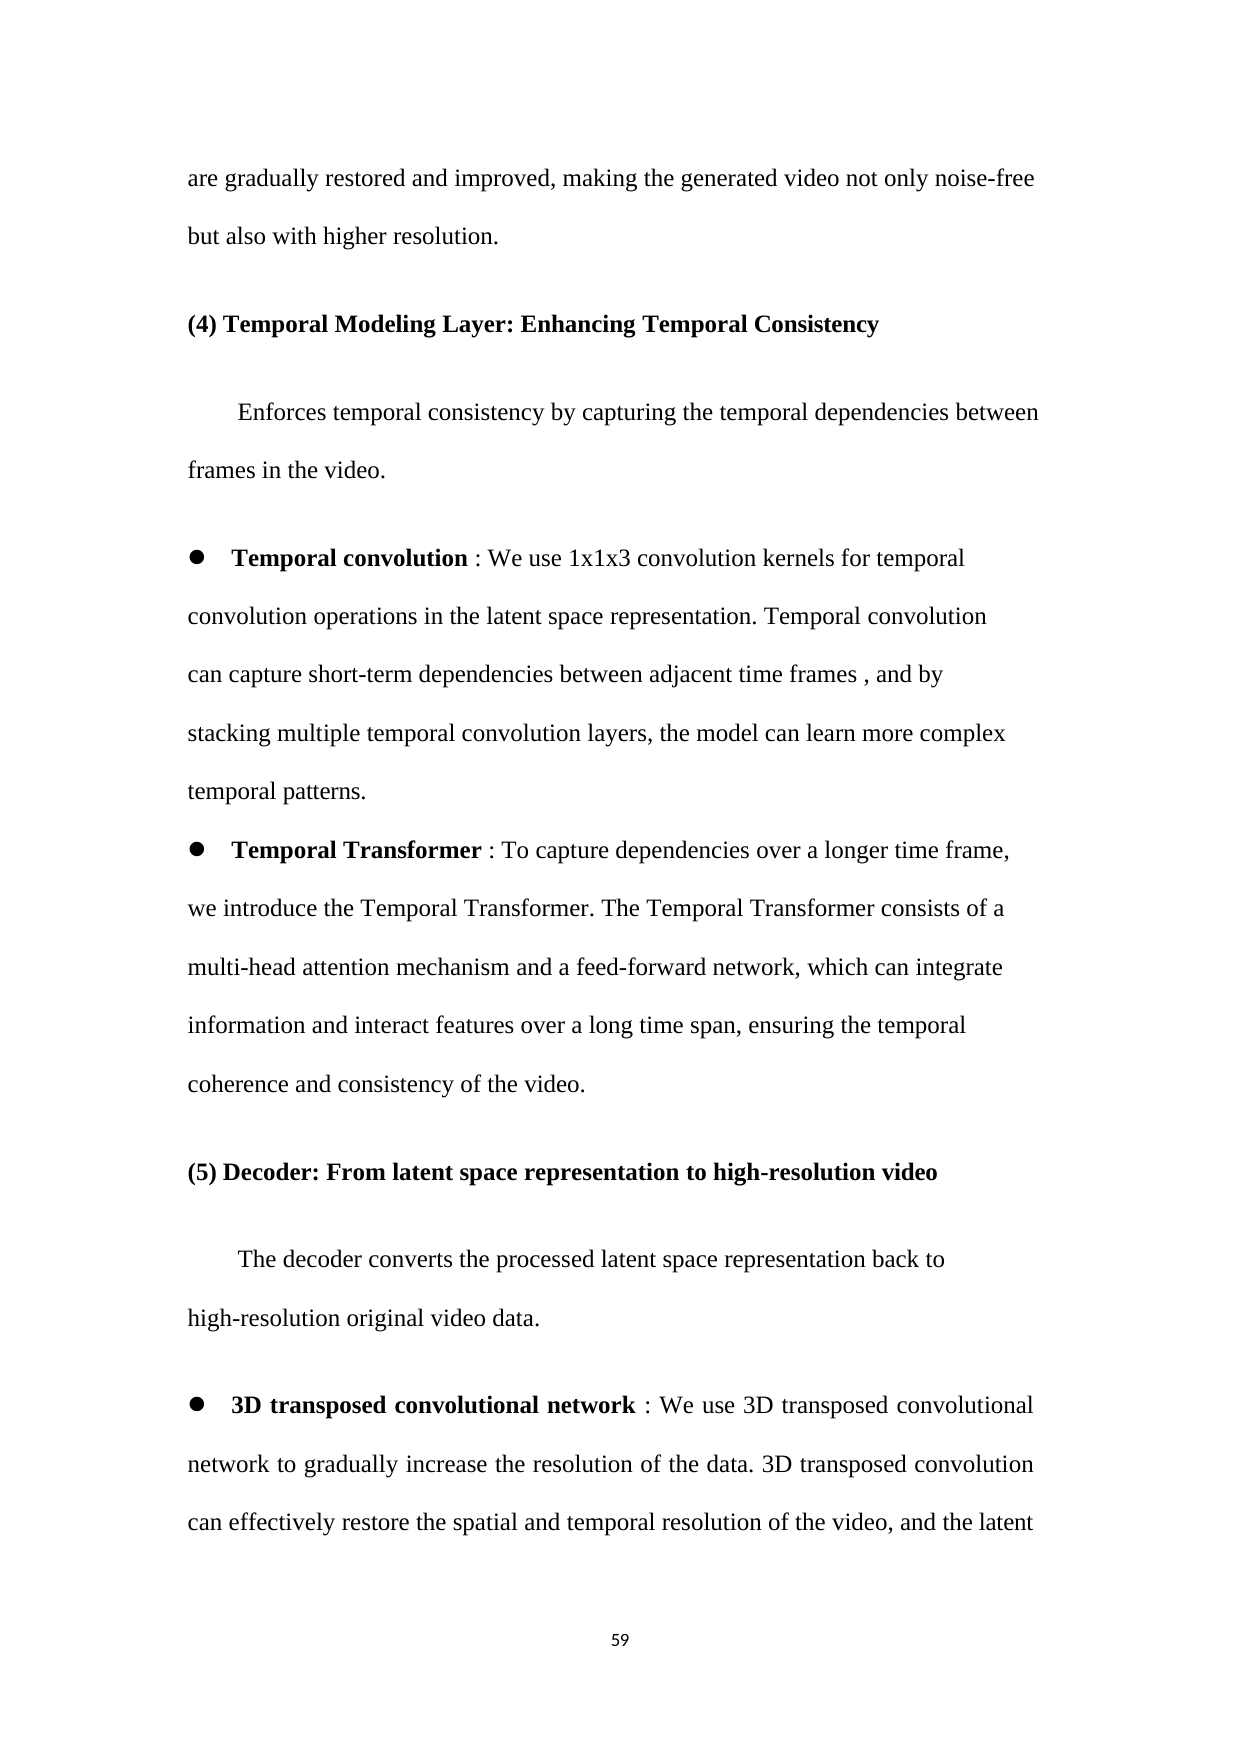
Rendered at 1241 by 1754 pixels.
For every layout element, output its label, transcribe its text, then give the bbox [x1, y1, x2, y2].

text The decoder converts the processed latent space representation back to high-resolution original video data. [187, 1244, 945, 1331]
list Temporal Transformer : To capture dependencies over a longer time frame, we introduce the Temporal Transformer. The Temporal Transformer consists of a [187, 835, 1045, 922]
text multi-head attention mechanism and a feed-forward network, which can integrate information and interact features over a long time span, ensuring the temporal coherence and consistency of the video. [187, 952, 1058, 1097]
text are gradually restored and improved, making the generated video not only noise-free but also with higher resolution. [187, 163, 1058, 250]
text Enforces temporal consistency by capturing the temporal dependencies between frames in the video. [187, 397, 1058, 484]
subtitle Temporal Modeling Layer: Enhancing Temporal Consistency [187, 309, 1186, 338]
subtitle Decoder: From latent space representation to high-resolution video [187, 1157, 1186, 1186]
list 3D transposed convolutional network : We use 3D transposed convolutional network to gradually increase the resolution of the data. 3D transposed convolution can effectively restore the spatial and temporal resolution of the video, and the latent [187, 1391, 1034, 1536]
list Temporal convolution : We use 1x1x3 convolution kernels for temporal convolution operations in the latent space representation. Temporal convolution can capture short-term dependencies between adjacent time frames , and by stacking multiple temporal convolution layers, the model can learn more complex temporal patterns. [187, 543, 1027, 805]
